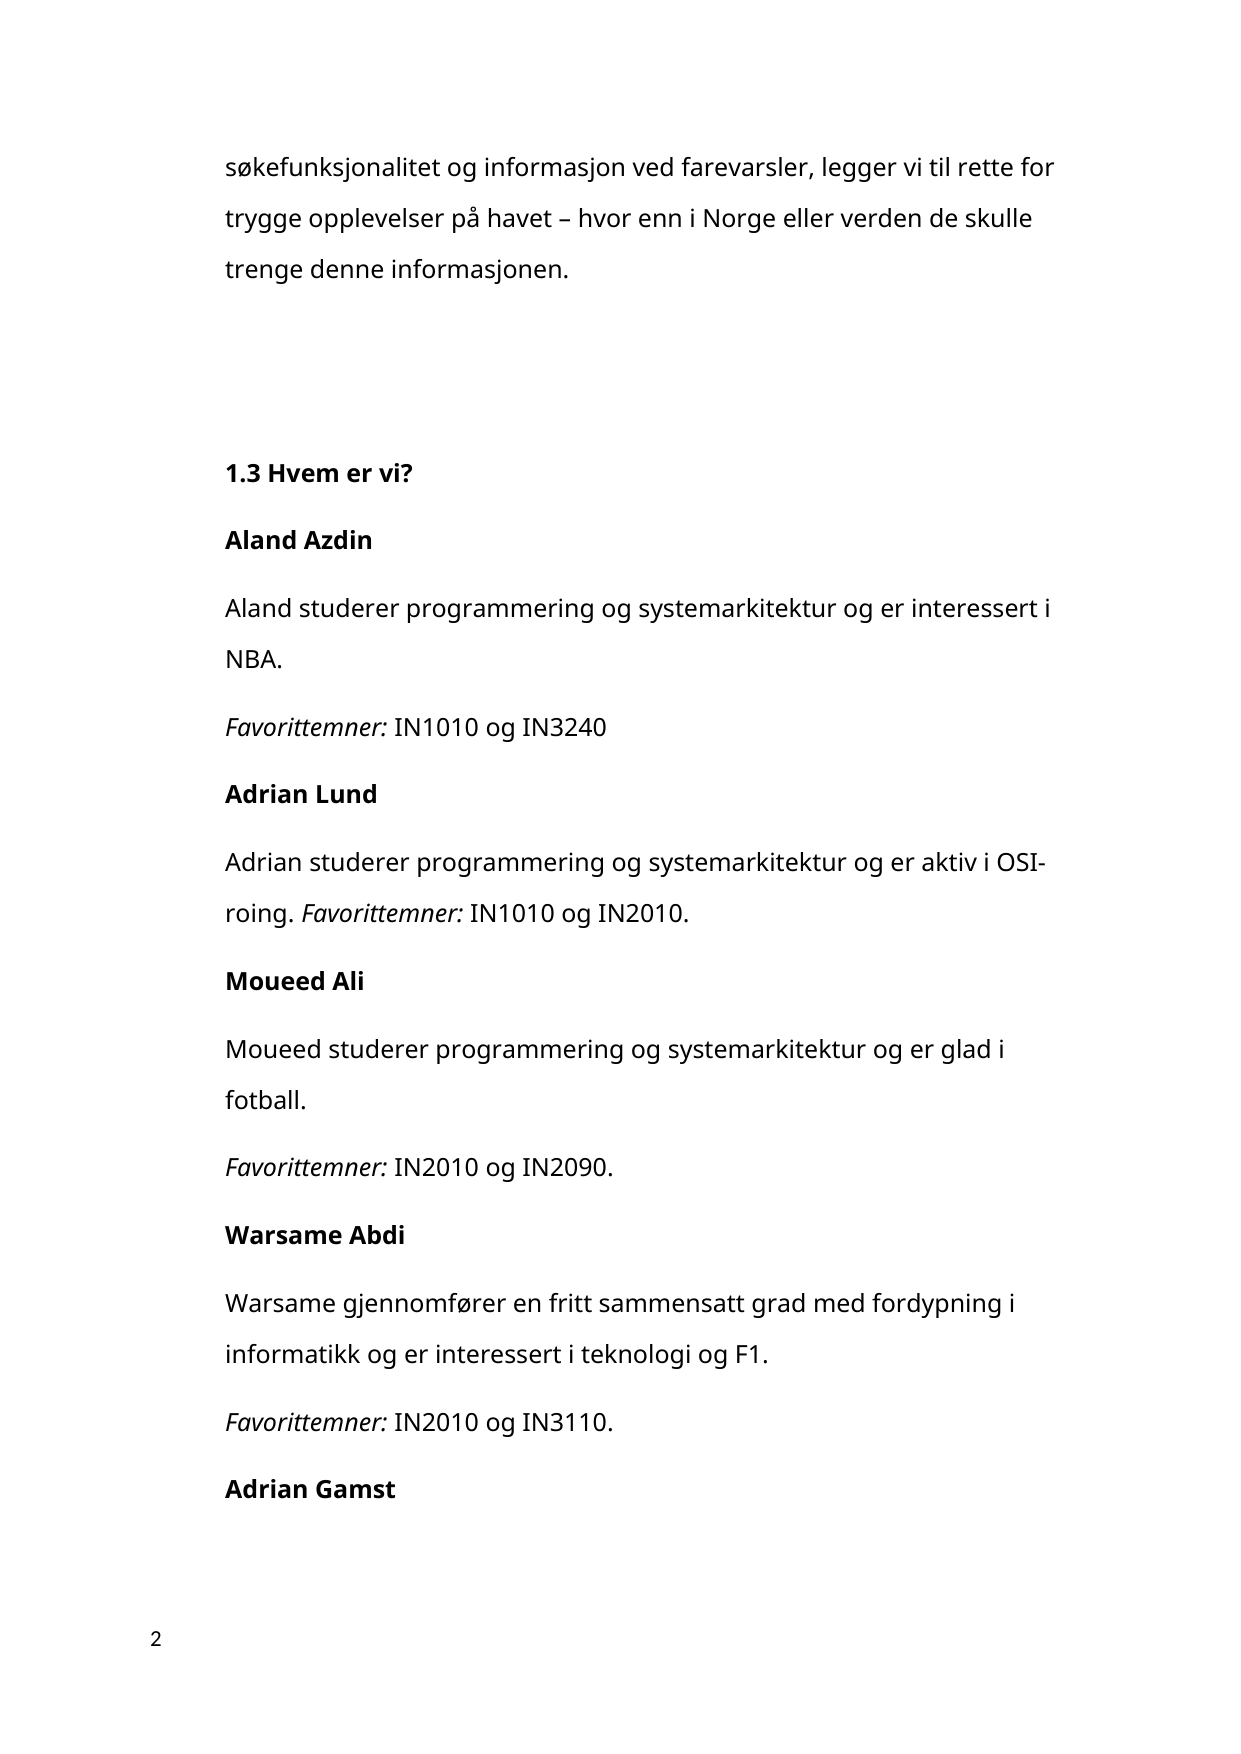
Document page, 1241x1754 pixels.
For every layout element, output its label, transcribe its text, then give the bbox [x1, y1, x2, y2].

text Moueed Ali [225, 963, 1092, 998]
text Favorittemner: IN1010 og IN3240 [225, 709, 1092, 743]
text Aland studerer programmering og systemarkitektur og er interessert i NBA. [225, 591, 1092, 676]
text Warsame gjennomfører en fritt sammensatt grad med fordypning i informatikk og er interessert i teknologi og F1. [225, 1285, 1092, 1371]
text 1.3 Hvem er vi? [225, 455, 1092, 489]
text Warsame Abdi [225, 1218, 1092, 1252]
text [225, 150, 1092, 286]
text Adrian Lund [225, 777, 1092, 811]
text Favorittemner: IN2010 og IN3110. [225, 1404, 1092, 1438]
text Favorittemner: IN2010 og IN2090. [225, 1150, 1092, 1184]
text Moueed studerer programmering og systemarkitektur og er glad i fotball. [225, 1031, 1092, 1116]
text Aland Azdin [225, 523, 1092, 557]
text Adrian Gamst [225, 1472, 1092, 1506]
text Adrian studerer programmering og systemarkitektur og er aktiv i OSI-roing. Favorittemner: IN1010 og IN2010. [225, 845, 1092, 930]
